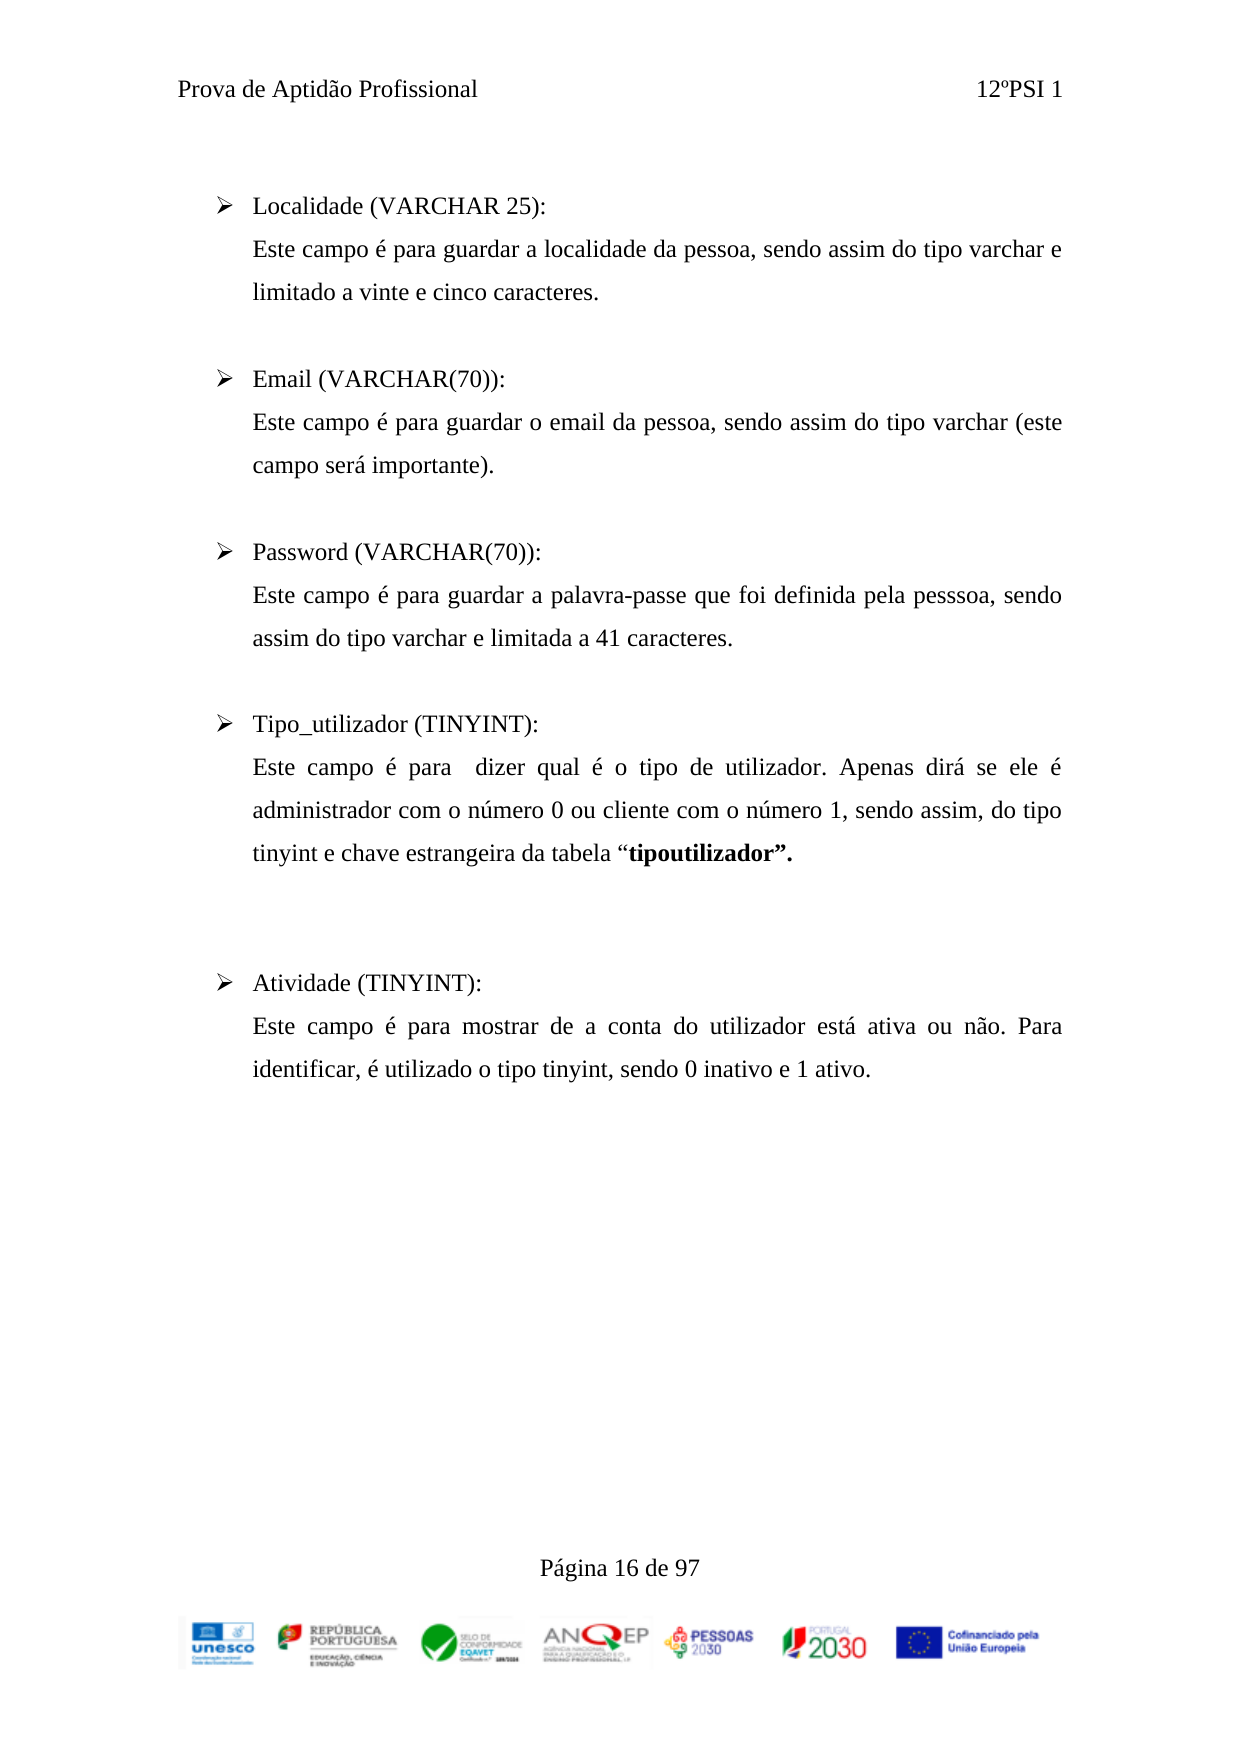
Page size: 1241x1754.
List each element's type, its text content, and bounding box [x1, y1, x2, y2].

list Este campo é para guardar a palavra-passe que foi definida pela pesssoa, sendo assim do tipo varchar e limitada a 41 caracteres. [252, 580, 1063, 652]
list Atividade (TINYINT): [215, 968, 1063, 997]
list Este campo é para guardar o email da pessoa, sendo assim do tipo varchar (este campo será importante). [252, 407, 1063, 479]
list Email (VARCHAR(70)): [215, 364, 1063, 393]
list Tipo_utilizador (TINYINT): [215, 709, 1063, 738]
list Este campo é para mostrar de a conta do utilizador está ativa ou não. Para identificar, é utilizado o tipo tinyint, sendo 0 inativo e 1 ativo. [252, 1011, 1063, 1083]
list Localidade (VARCHAR 25): [215, 191, 1063, 219]
picture [177, 1615, 1084, 1677]
list Password (VARCHAR(70)): [215, 537, 1063, 565]
list Este campo é para guardar a localidade da pessoa, sendo assim do tipo varchar e limitado a vinte e cinco caracteres. [252, 234, 1063, 306]
list Este campo é para dizer qual é o tipo de utilizador. Apenas dirá se ele é administrador com o número 0 ou cliente com o número 1, sendo assim, do tipo tinyint e chave estrangeira da tabela “tipoutilizador”. [252, 752, 1063, 867]
